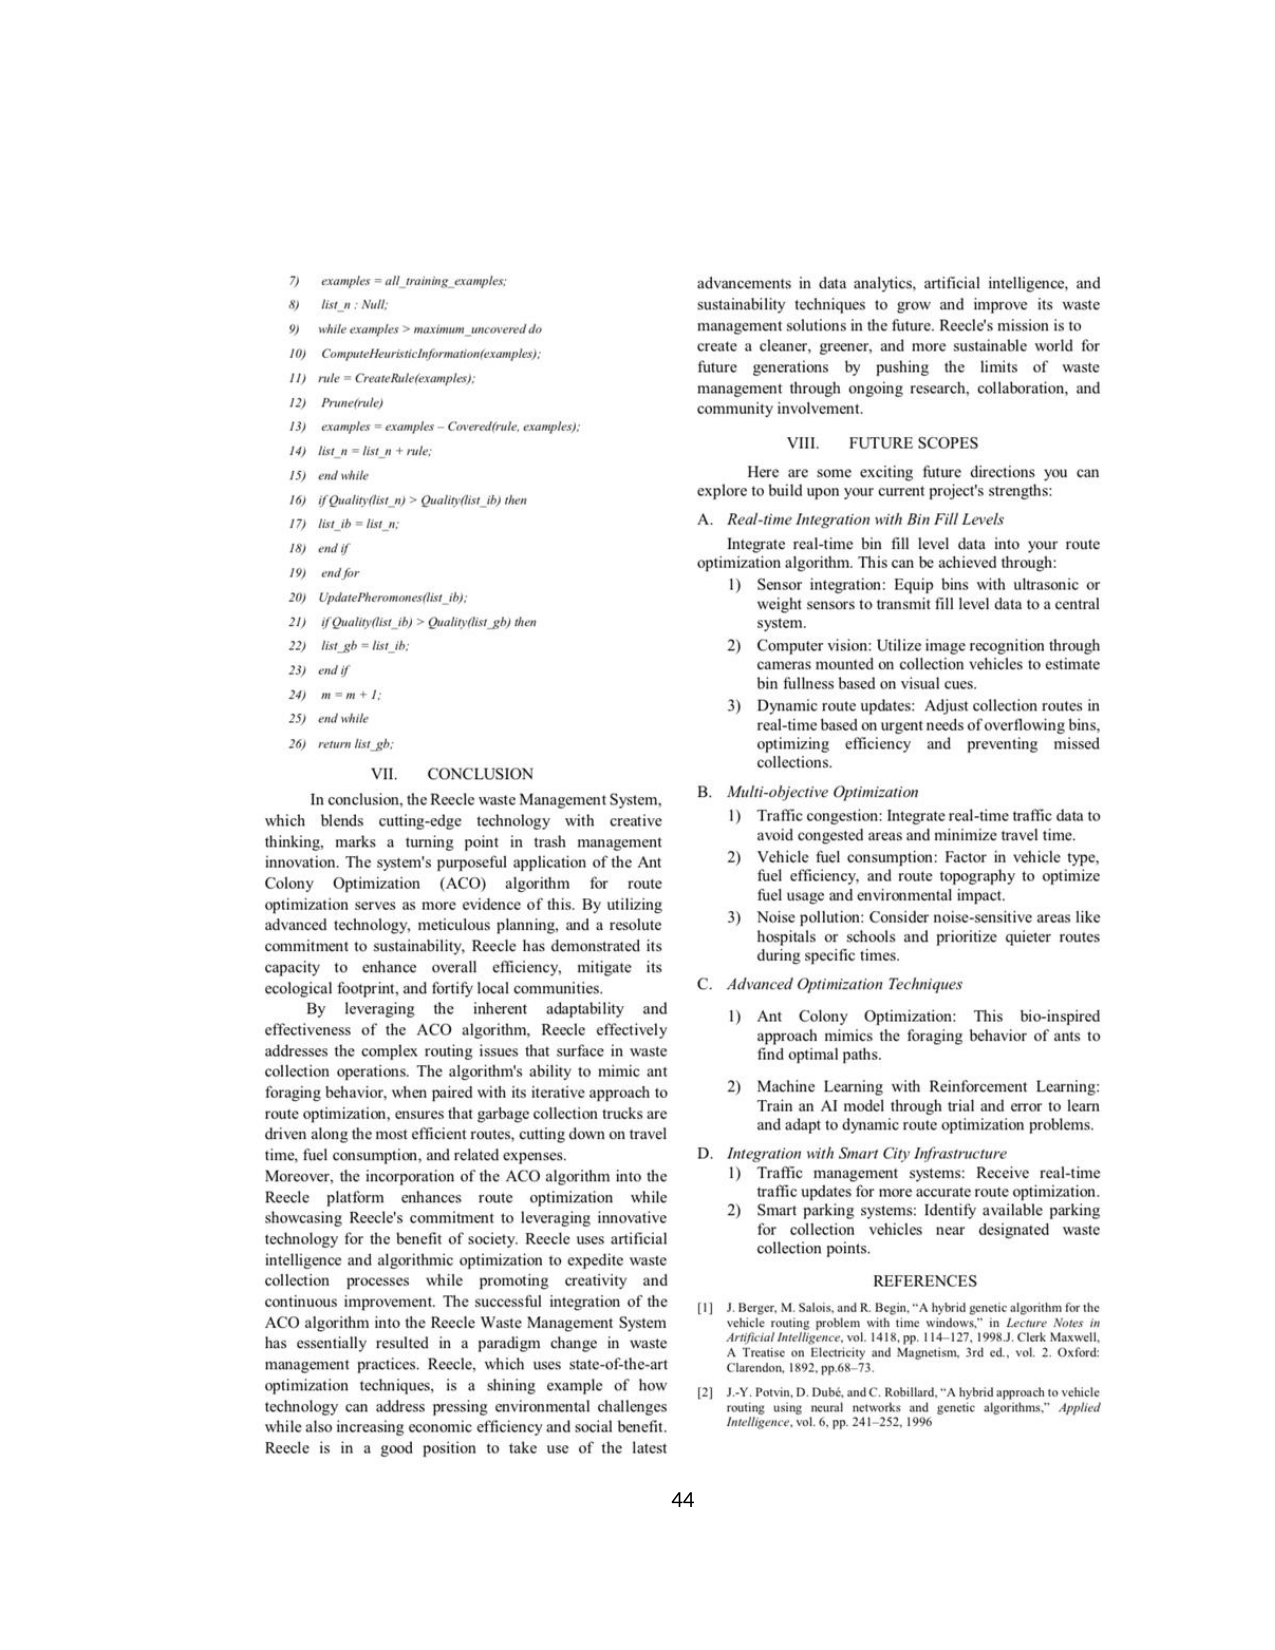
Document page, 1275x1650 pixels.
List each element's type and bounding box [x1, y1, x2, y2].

picture [207, 207, 1158, 1486]
